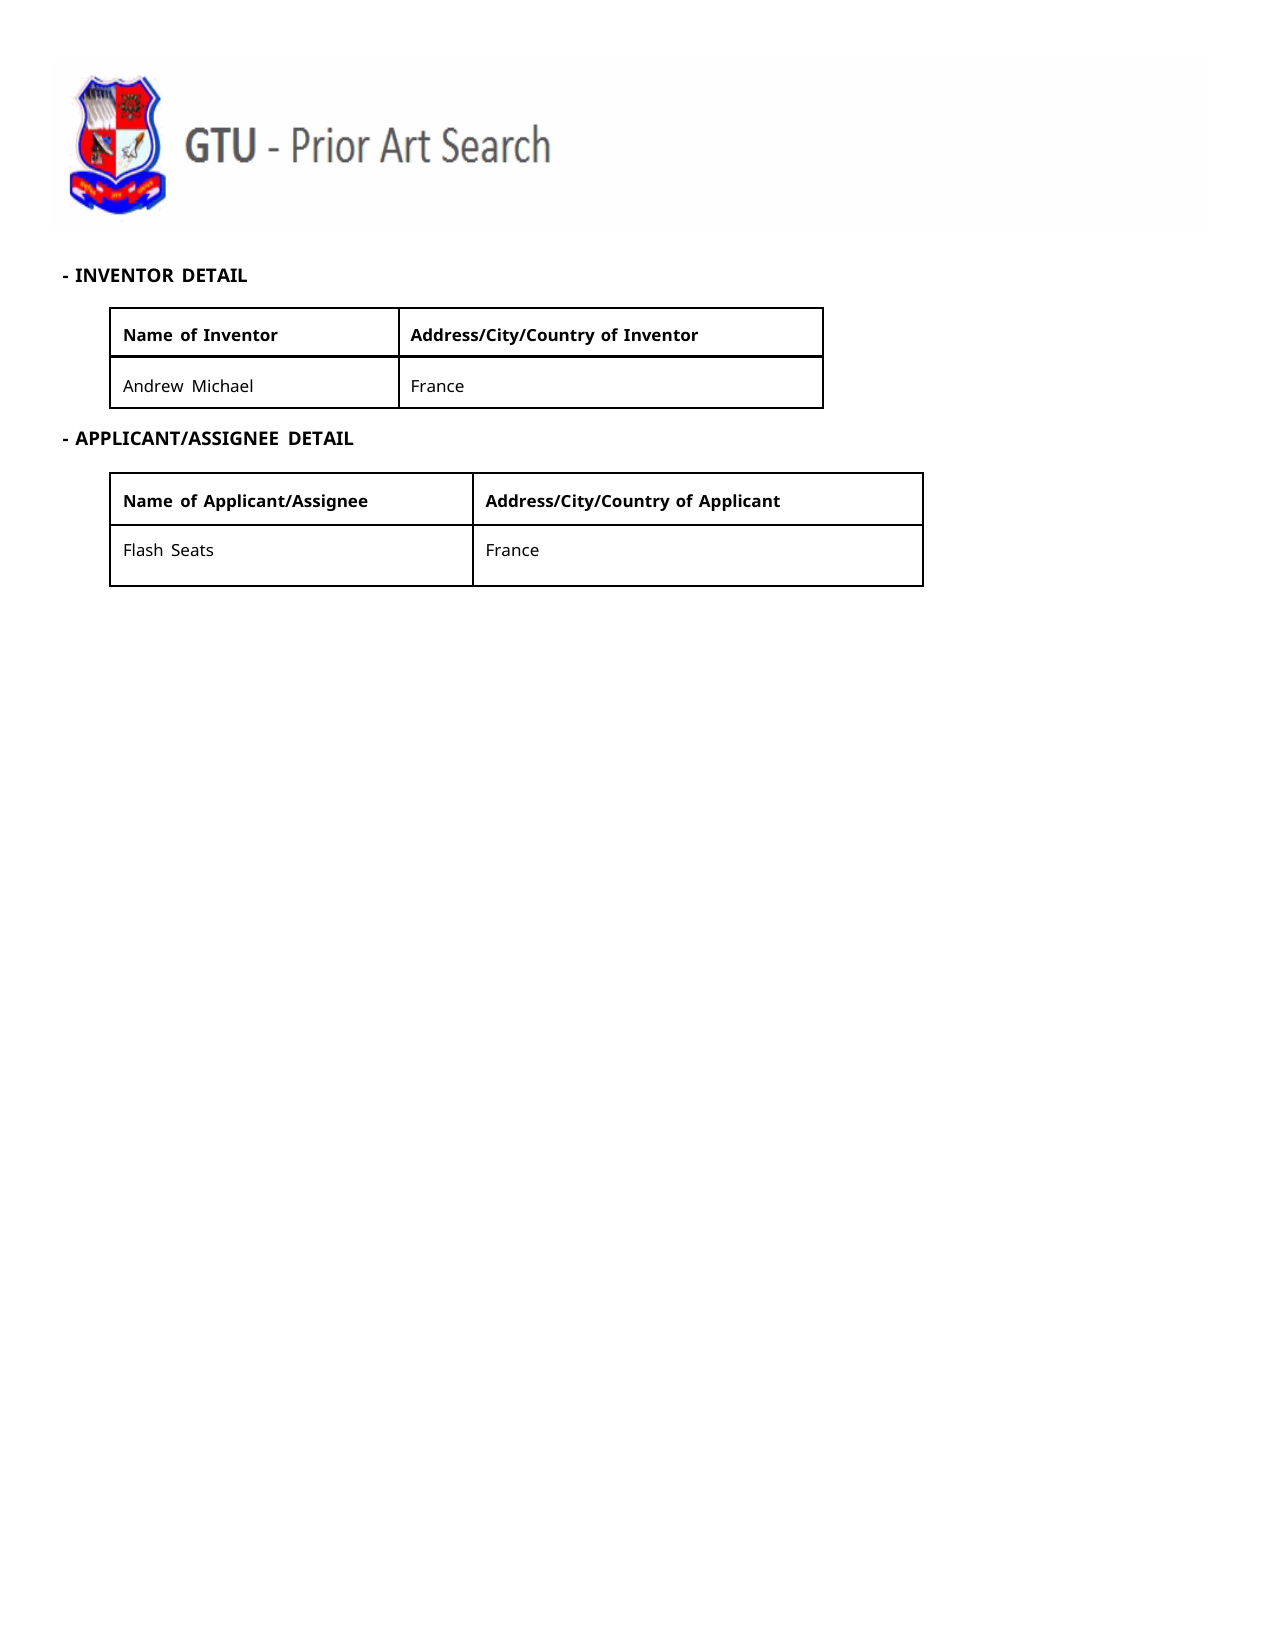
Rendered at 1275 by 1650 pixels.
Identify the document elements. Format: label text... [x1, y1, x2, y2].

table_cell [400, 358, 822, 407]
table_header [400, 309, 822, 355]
text - APPLICANT/ASSIGNEE DETAIL [62, 425, 1219, 451]
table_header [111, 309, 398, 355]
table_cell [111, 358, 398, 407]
text - INVENTOR DETAIL [62, 264, 1219, 285]
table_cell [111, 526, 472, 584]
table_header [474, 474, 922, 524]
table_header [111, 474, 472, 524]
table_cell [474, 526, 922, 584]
picture [50, 62, 1209, 227]
